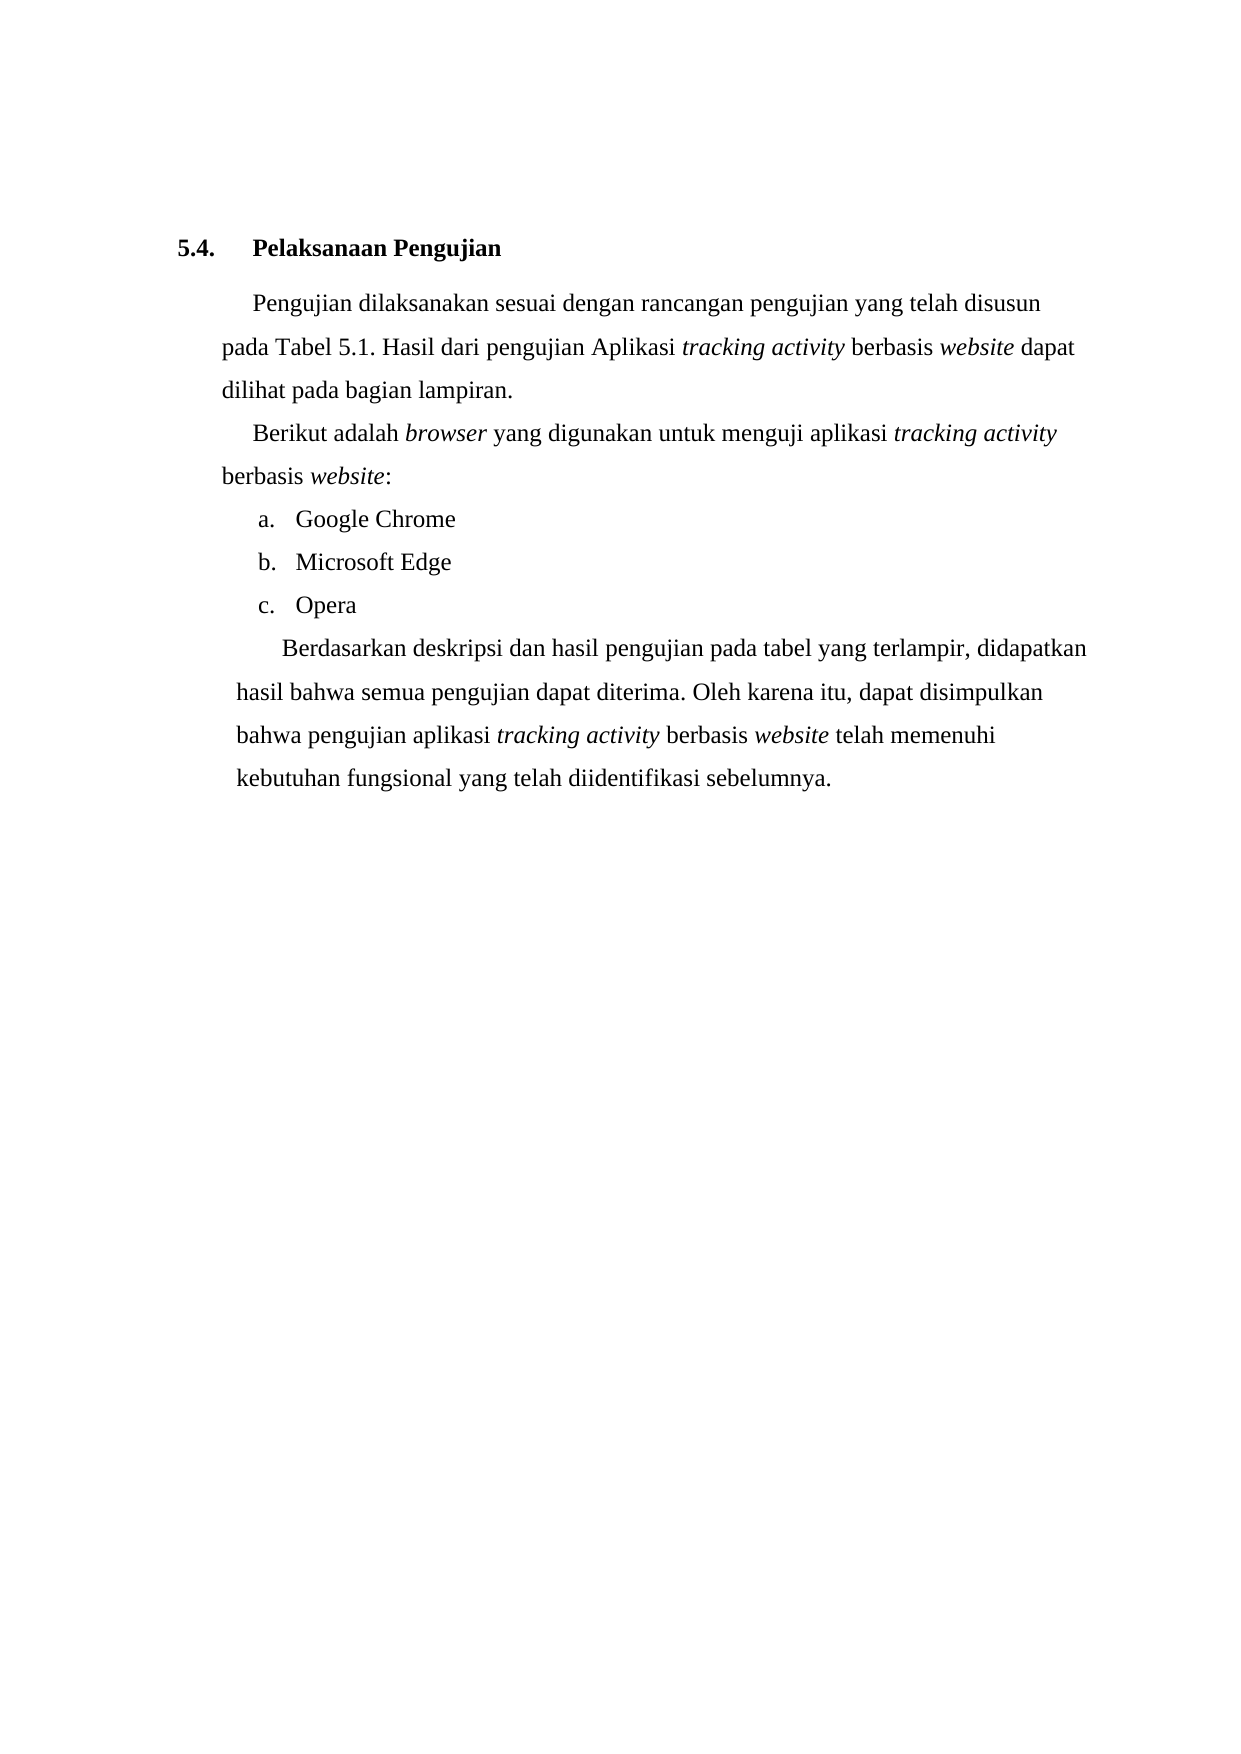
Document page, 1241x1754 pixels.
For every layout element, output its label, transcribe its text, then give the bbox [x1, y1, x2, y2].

text Berdasarkan deskripsi dan hasil pengujian pada tabel yang terlampir, didapatkan hasil bahwa semua pengujian dapat diterima. Oleh karena itu, dapat disimpulkan bahwa pengujian aplikasi tracking activity berbasis website telah memenuhi kebutuhan fungsional yang telah diidentifikasi sebelumnya. [236, 633, 1092, 792]
list Opera [258, 590, 1092, 619]
text Berikut adalah browser yang digunakan untuk menguji aplikasi tracking activity berbasis website: [222, 418, 1092, 490]
subtitle 5.4. Pelaksanaan Pengujian [177, 233, 1092, 262]
list Microsoft Edge [258, 547, 1092, 576]
text Pengujian dilaksanakan sesuai dengan rancangan pengujian yang telah disusun pada Tabel 5.1. Hasil dari pengujian Aplikasi tracking activity berbasis website dapat dilihat pada bagian lampiran. [222, 288, 1092, 403]
list Google Chrome [258, 504, 1092, 533]
